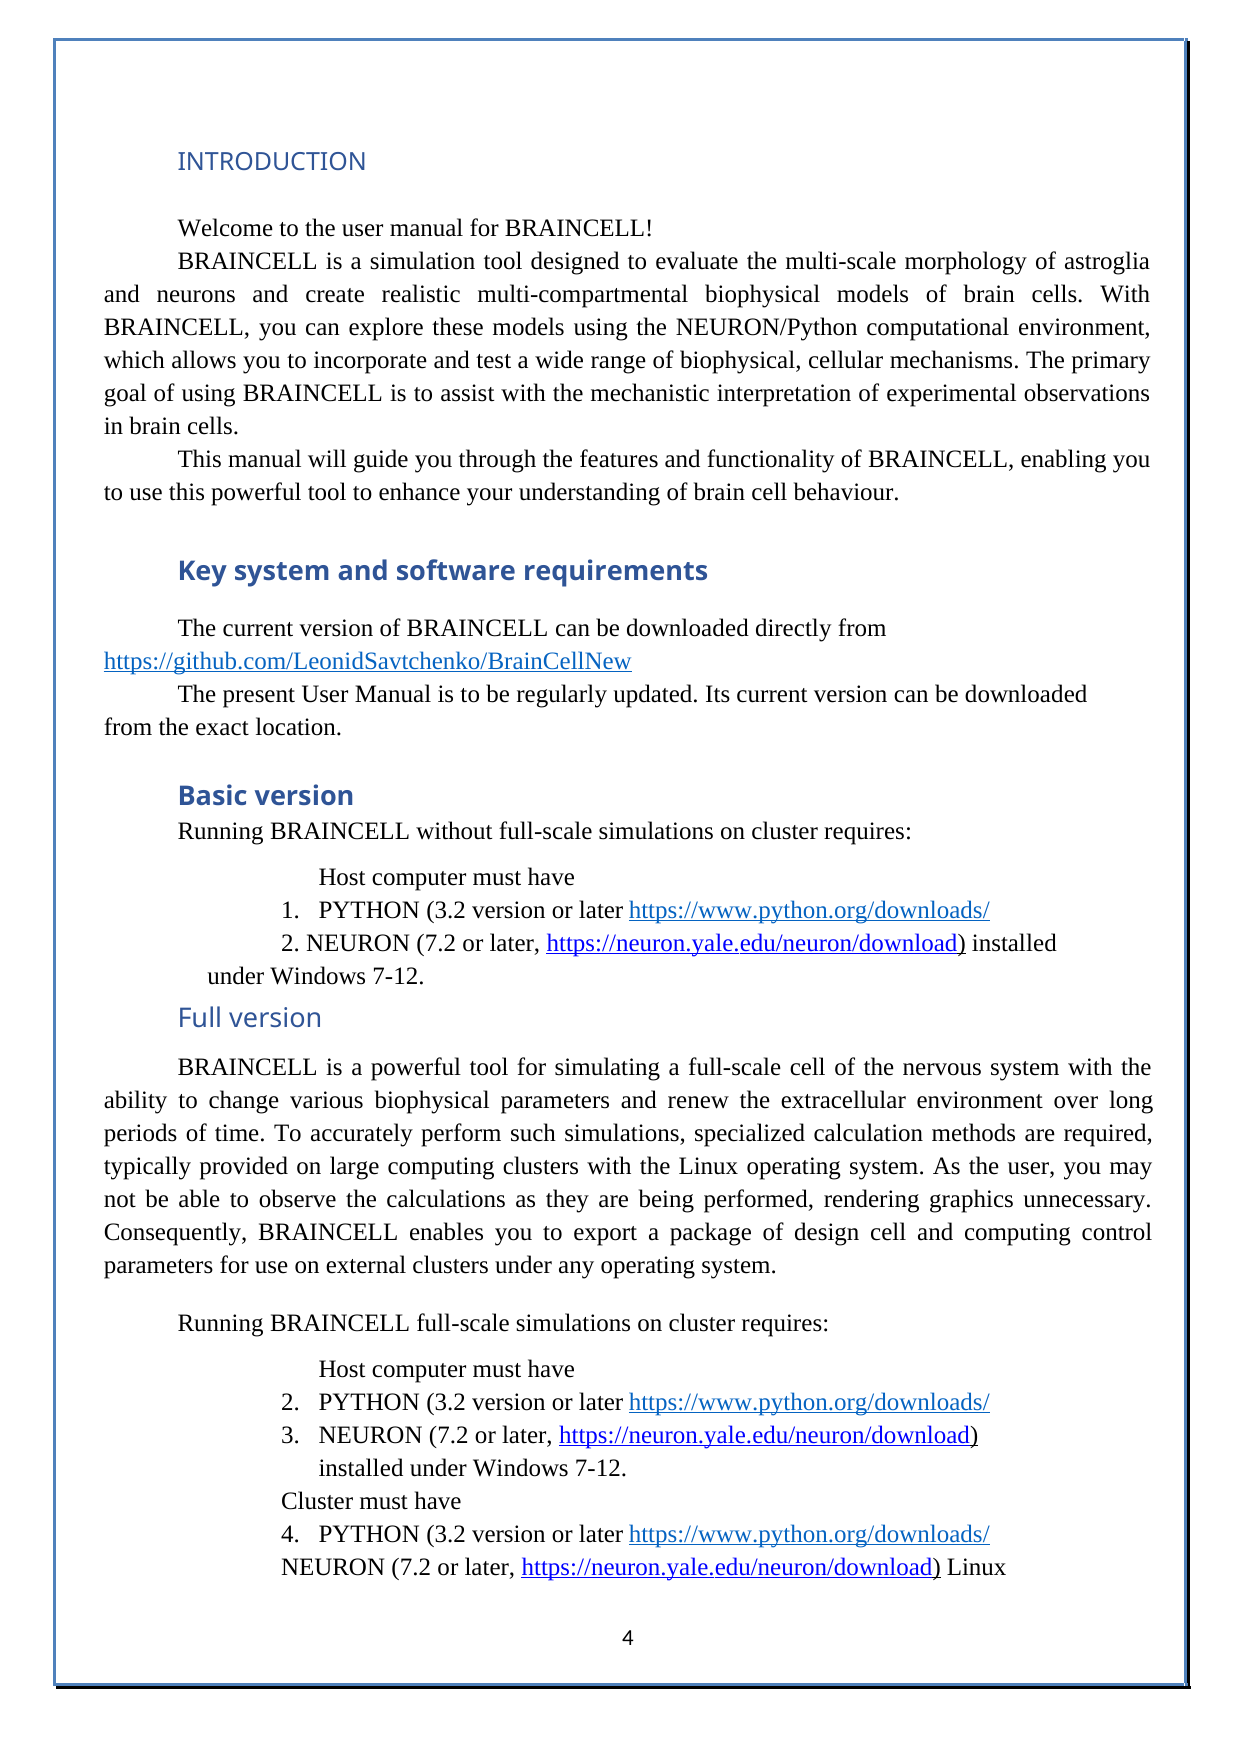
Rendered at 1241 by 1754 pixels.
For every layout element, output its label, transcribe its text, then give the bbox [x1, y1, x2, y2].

subtitle Basic version [103, 777, 1152, 813]
list PYTHON (3.2 version or later https://www.python.org/downloads/ [281, 1519, 1068, 1548]
text Running BRAINCELL full-scale simulations on cluster requires: [103, 1308, 1154, 1337]
list Host computer must have [318, 862, 1068, 891]
text 2. NEURON (7.2 or later, https://neuron.yale.edu/neuron/download) installed under Windows 7-12. [207, 928, 1068, 990]
text The current version of BRAINCELL can be downloaded directly from [103, 613, 1113, 642]
text BRAINCELL is a powerful tool for simulating a full-scale cell of the nervous system with the ability to change various biophysical parameters and renew the extracellular environment over long periods of time. To accurately perform such simulations, specialized calculation methods are required, typically provided on large computing clusters with the Linux operating system. As the user, you may not be able to observe the calculations as they are being performed, rendering graphics unnecessary. Consequently, BRAINCELL enables you to export a package of design cell and computing control parameters for use on external clusters under any operating system. [103, 1052, 1154, 1279]
text This manual will guide you through the features and functionality of BRAINCELL, enabling you to use this powerful tool to enhance your understanding of brain cell behaviour. [103, 444, 1152, 506]
text BRAINCELL is a simulation tool designed to evaluate the multi-scale morphology of astroglia and neurons and create realistic multi-compartmental biophysical models of brain cells. With BRAINCELL, you can explore these models using the NEURON/Python computational environment, which allows you to incorporate and test a wide range of biophysical, cellular mechanisms. The primary goal of using BRAINCELL is to assist with the mechanistic interpretation of experimental observations in brain cells. [103, 246, 1152, 440]
text https://github.com/LeonidSavtchenko/BrainCellNew [29, 646, 1113, 675]
text Running BRAINCELL without full-scale simulations on cluster requires: [103, 816, 1154, 845]
list NEURON (7.2 or later, https://neuron.yale.edu/neuron/download) installed under Windows 7-12. [281, 1420, 1068, 1482]
text Welcome to the user manual for BRAINCELL! [103, 213, 1152, 242]
list PYTHON (3.2 version or later https://www.python.org/downloads/ [281, 895, 1068, 924]
subtitle Full version [103, 998, 1152, 1035]
list PYTHON (3.2 version or later https://www.python.org/downloads/ [281, 1387, 1068, 1416]
subtitle Key system and software requirements [103, 552, 1152, 589]
text The present User Manual is to be regularly updated. Its current version can be downloaded from the exact location. [103, 679, 1113, 741]
list Host computer must have [318, 1354, 1068, 1382]
text Cluster must have [281, 1486, 1068, 1514]
text NEURON (7.2 or later, https://neuron.yale.edu/neuron/download) Linux [281, 1552, 1068, 1581]
subtitle INTRODUCTION [103, 143, 1152, 177]
